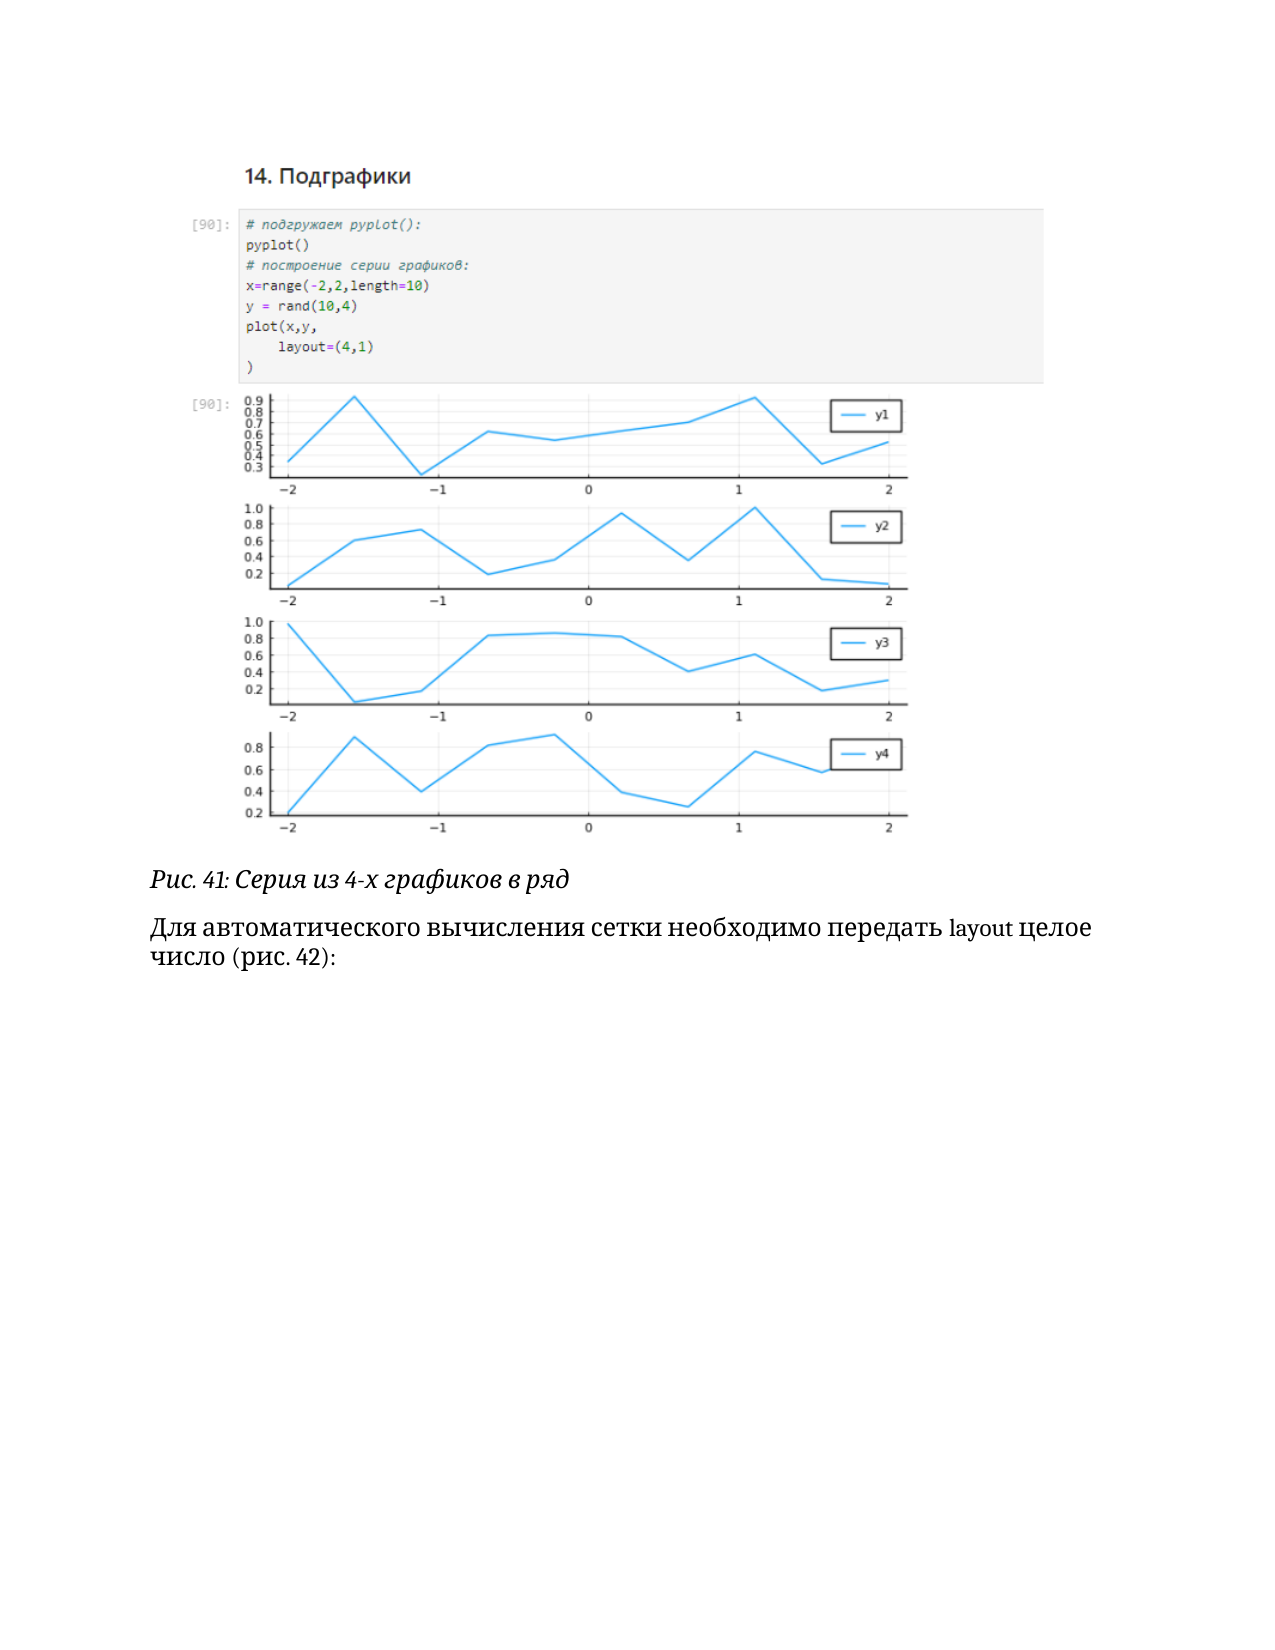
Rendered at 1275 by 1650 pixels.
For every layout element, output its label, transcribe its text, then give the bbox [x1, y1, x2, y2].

text Для автоматического вычисления сетки необходимо передать layout целое число (рис. 42): [150, 914, 1125, 971]
picture [168, 150, 1044, 846]
text Рис. 41: Серия из 4-х графиков в ряд [150, 866, 1125, 895]
